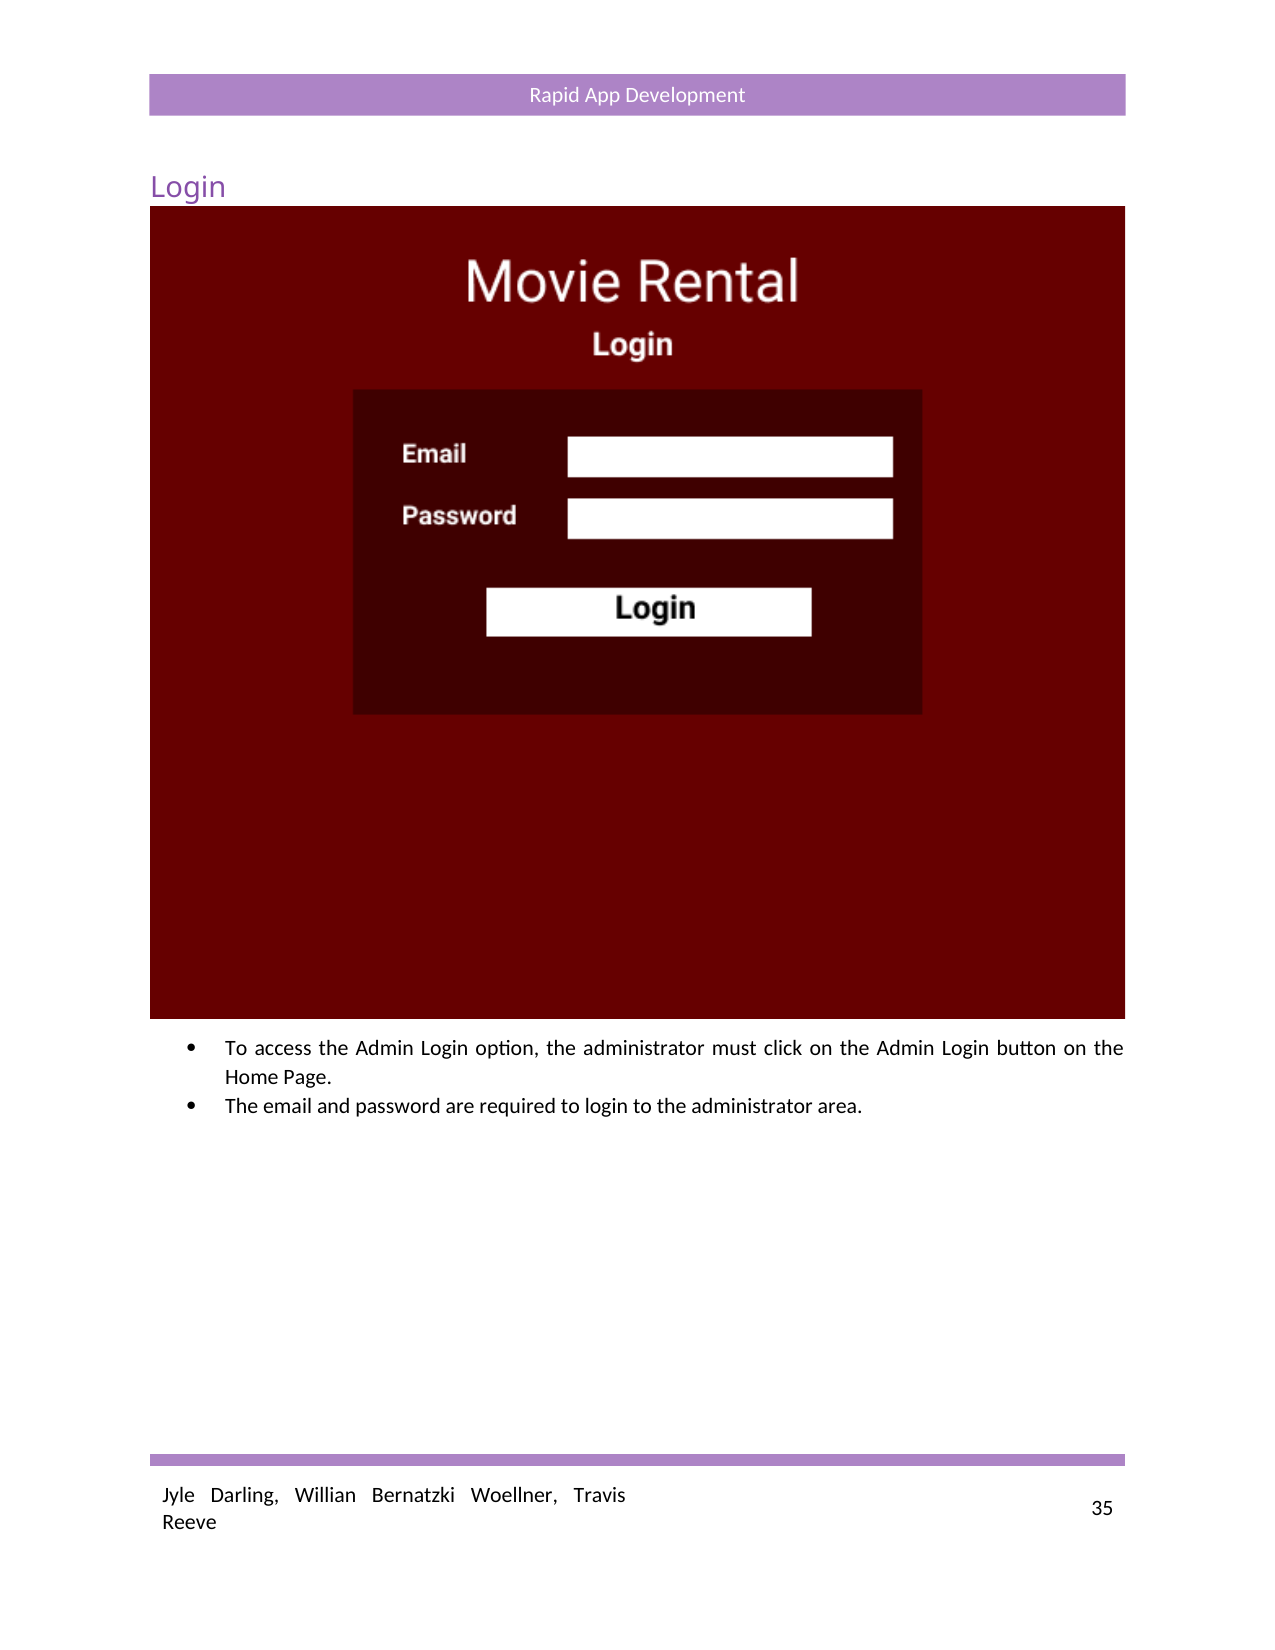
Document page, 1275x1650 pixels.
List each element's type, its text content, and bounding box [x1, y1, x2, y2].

list To access the Admin Login option, the administrator must click on the Admin Login button on the Home Page. [187, 1034, 1125, 1090]
list The email and password are required to login to the administrator area. [187, 1092, 1125, 1119]
text Login [150, 167, 1125, 206]
picture [150, 206, 1125, 1019]
